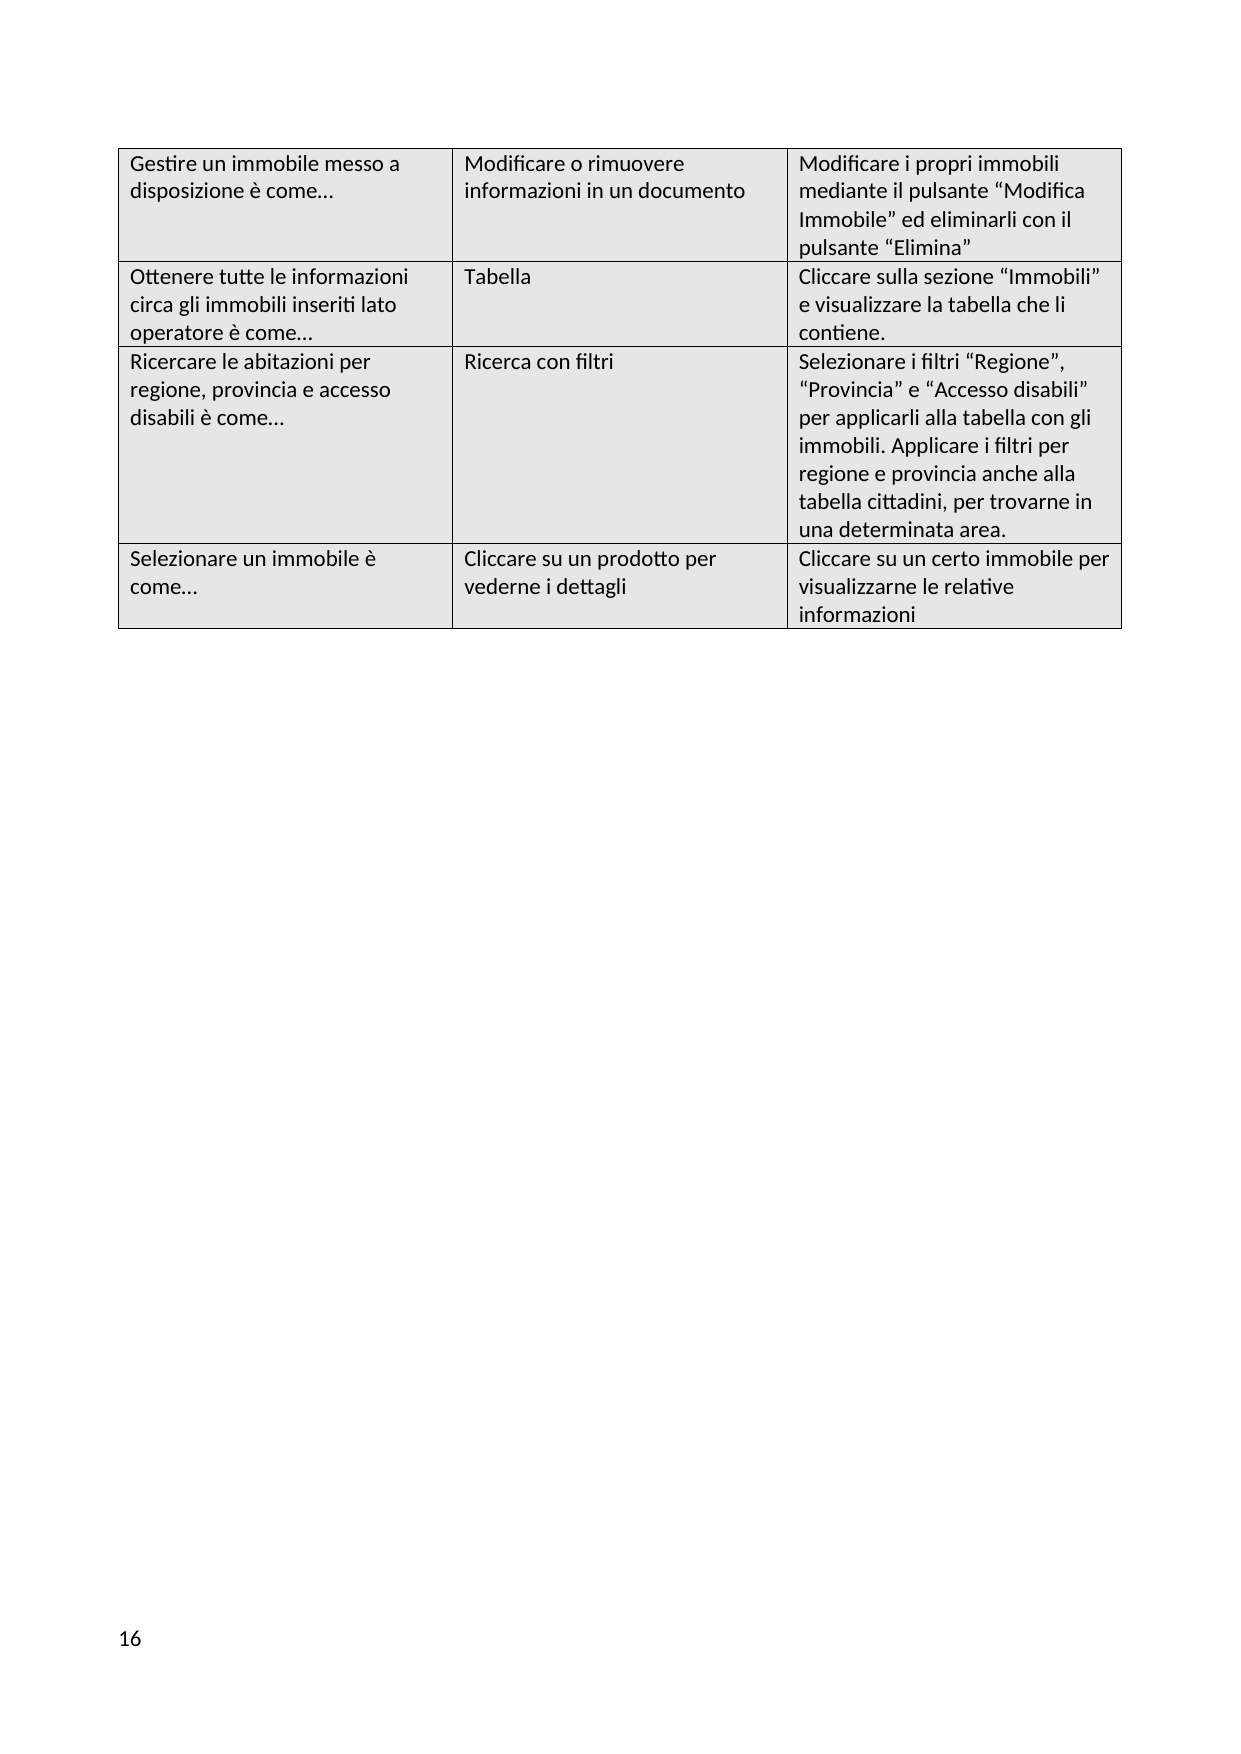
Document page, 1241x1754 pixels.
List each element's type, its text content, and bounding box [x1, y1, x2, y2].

table_cell Cliccare su un prodotto per vederne i dettagli [453, 544, 787, 628]
table_cell Selezionare un immobile è come… [119, 544, 452, 628]
table_cell Ricercare le abitazioni per regione, provincia e accesso disabili è come… [119, 347, 452, 543]
table_cell Ricerca con filtri [453, 347, 787, 543]
table_cell Ottenere tutte le informazioni circa gli immobili inseriti lato operatore è come… [119, 262, 452, 346]
table_cell Tabella [453, 262, 787, 346]
table_cell Cliccare sulla sezione “Immobili” e visualizzare la tabella che li contiene. [788, 262, 1121, 346]
table_cell Modificare o rimuovere informazioni in un documento [453, 149, 787, 261]
table_cell Selezionare i filtri “Regione”, “Provincia” e “Accesso disabili” per applicarli alla tabella con gli immobili. Applicare i filtri per regione e provincia anche alla tabella cittadini, per trovarne in una determinata area. [788, 347, 1121, 543]
table_cell Cliccare su un certo immobile per visualizzarne le relative informazioni [788, 544, 1121, 628]
table_cell Modificare i propri immobili mediante il pulsante “Modifica Immobile” ed eliminarli con il pulsante “Elimina” [788, 149, 1121, 261]
table_cell Gestire un immobile messo a disposizione è come… [119, 149, 452, 261]
